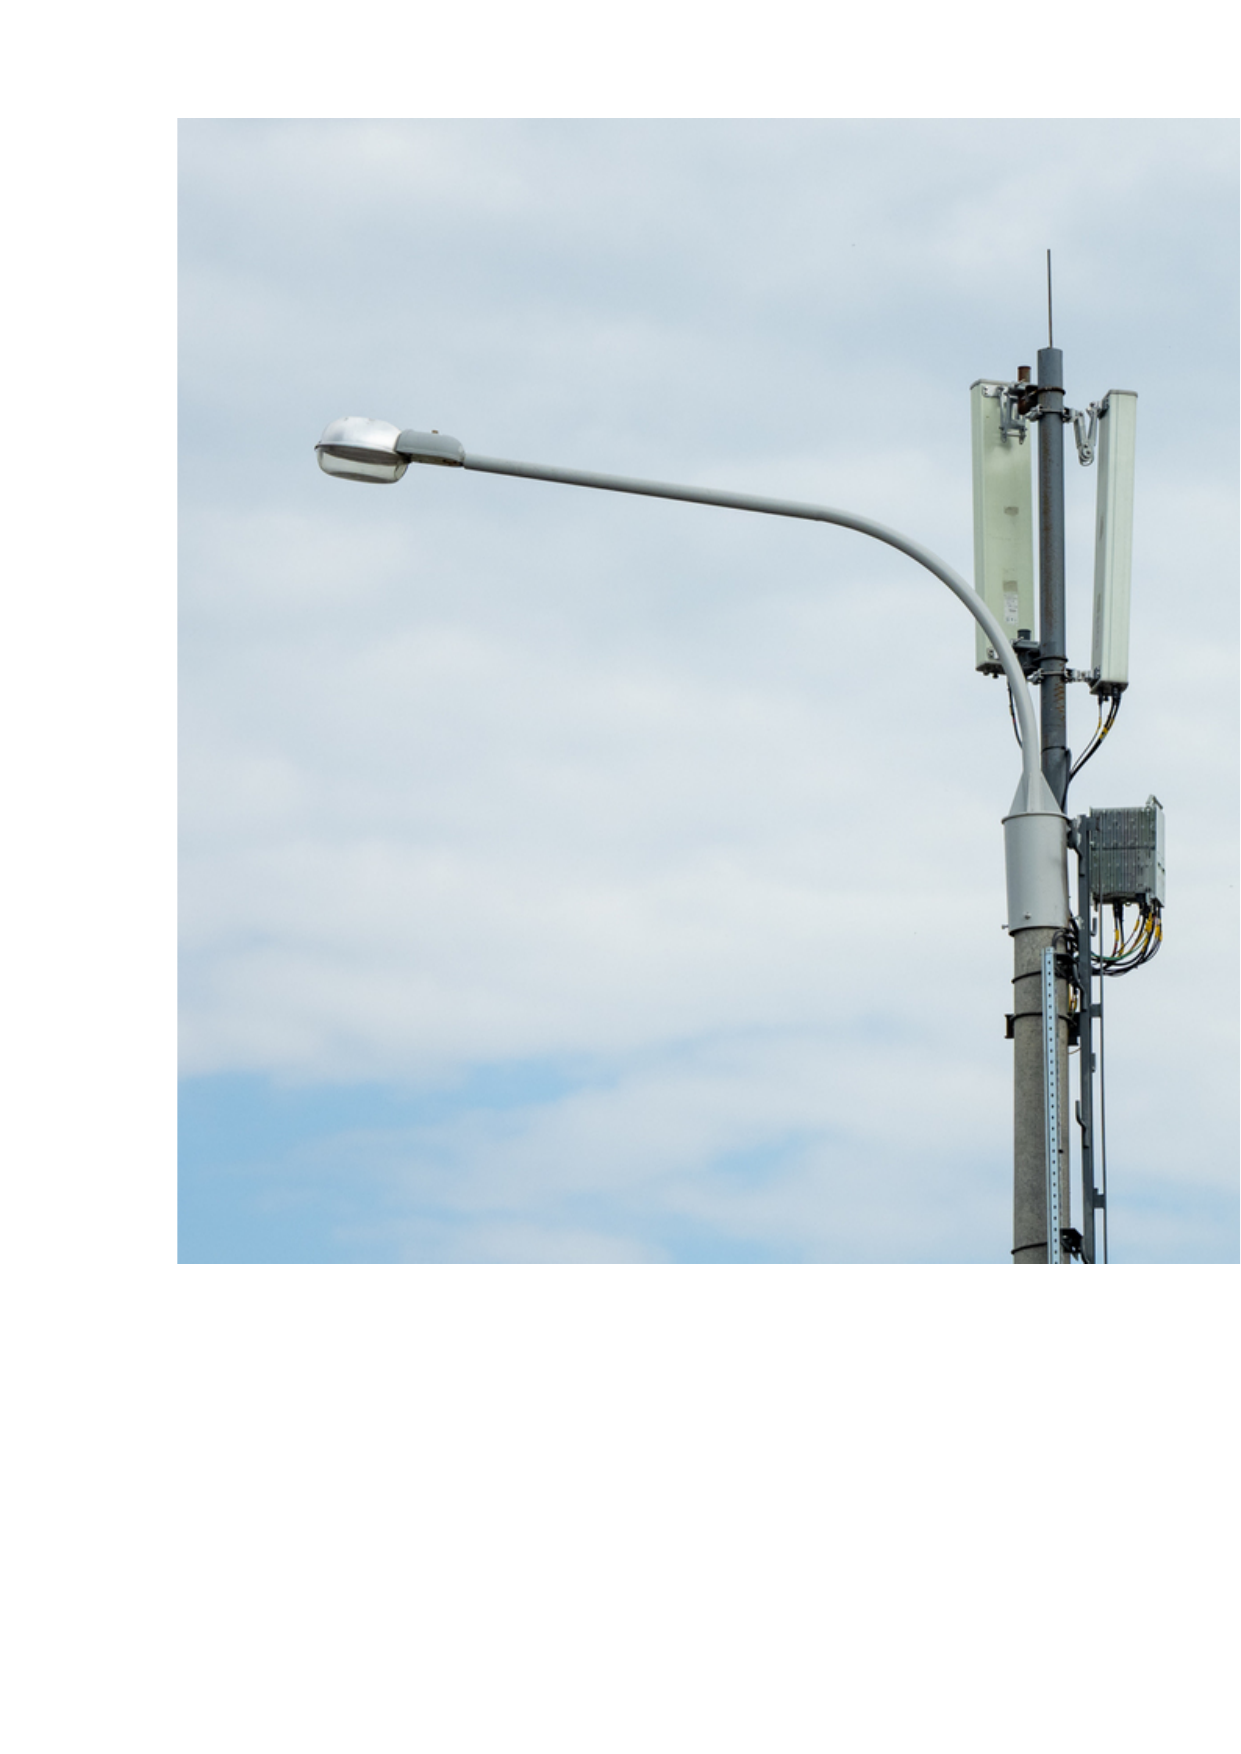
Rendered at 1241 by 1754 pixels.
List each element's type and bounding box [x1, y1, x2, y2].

picture [177, 118, 1241, 1264]
